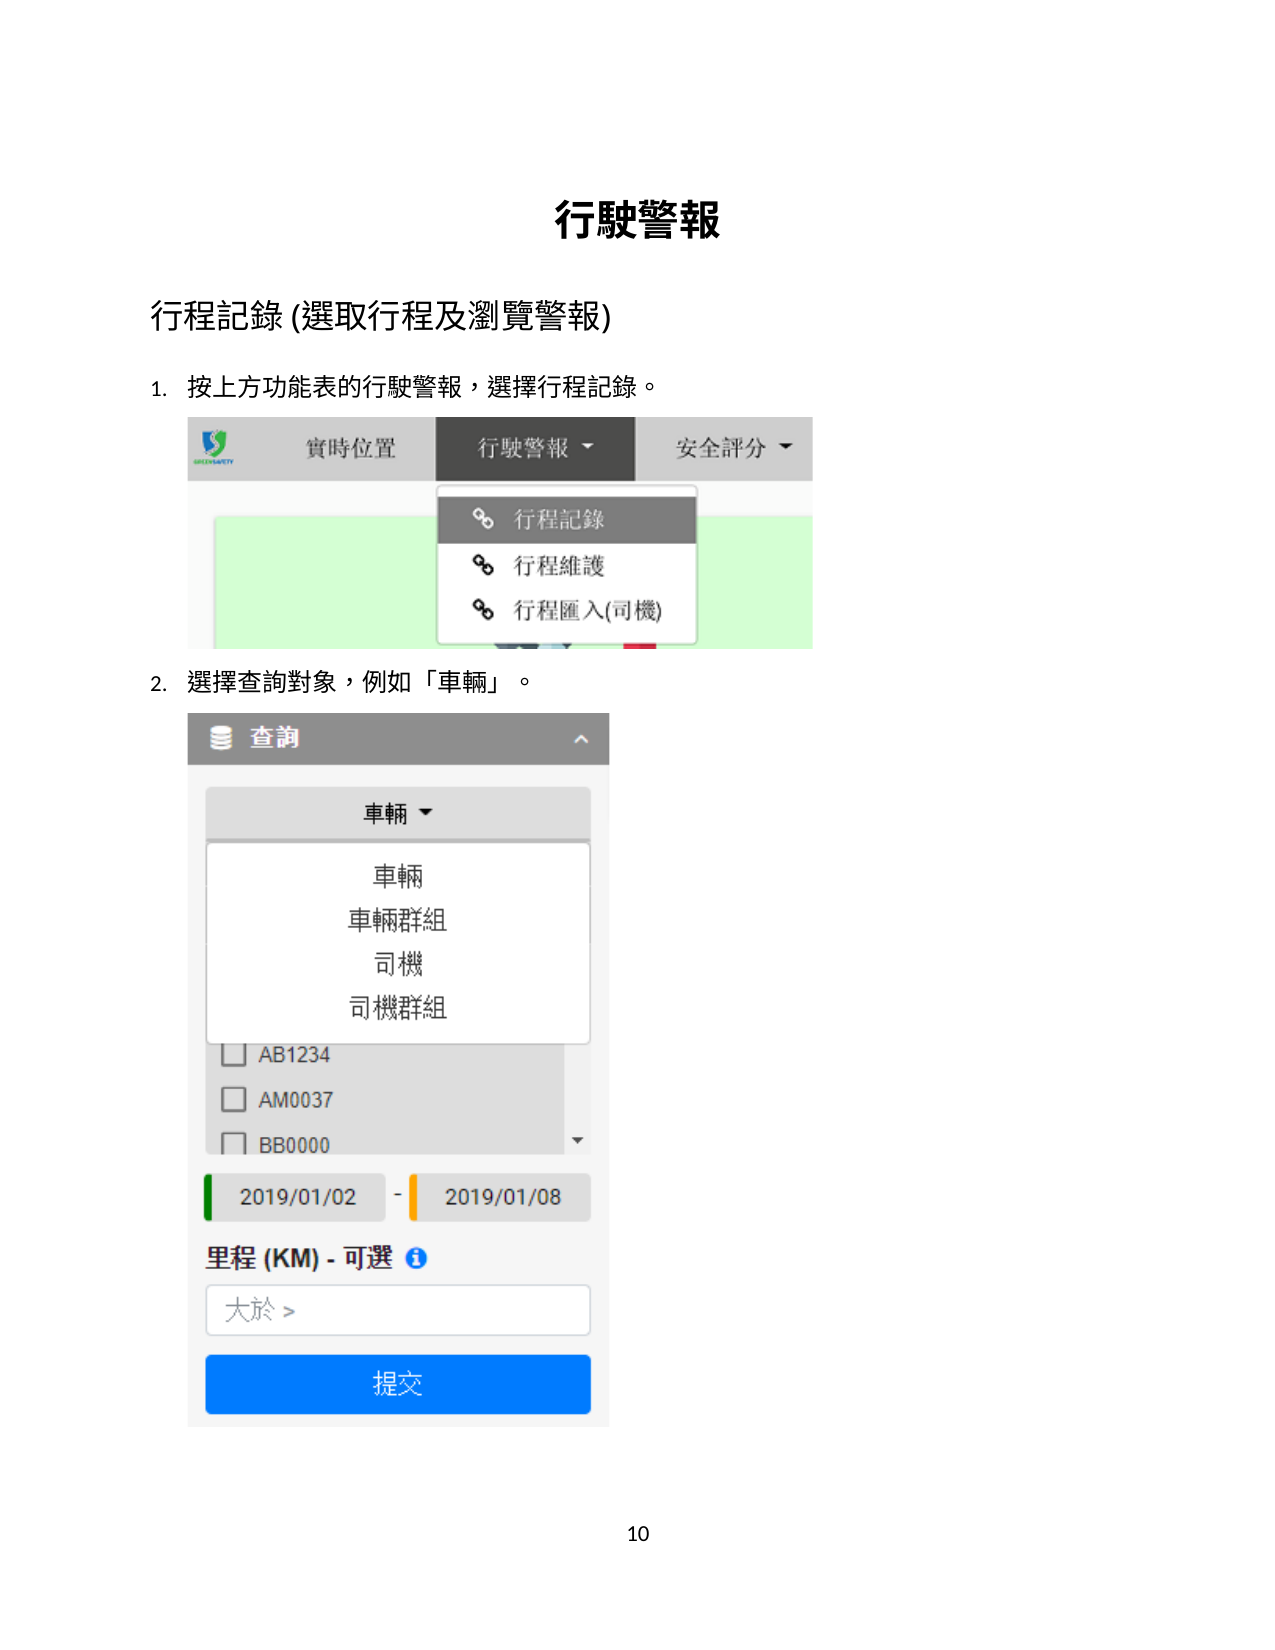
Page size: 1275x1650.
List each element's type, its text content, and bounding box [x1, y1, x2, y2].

subtitle 行駛警報 [150, 187, 1125, 248]
picture [187, 713, 610, 1427]
picture [187, 417, 813, 649]
subtitle 行程記錄 (選取行程及瀏覽警報) [150, 290, 1125, 338]
